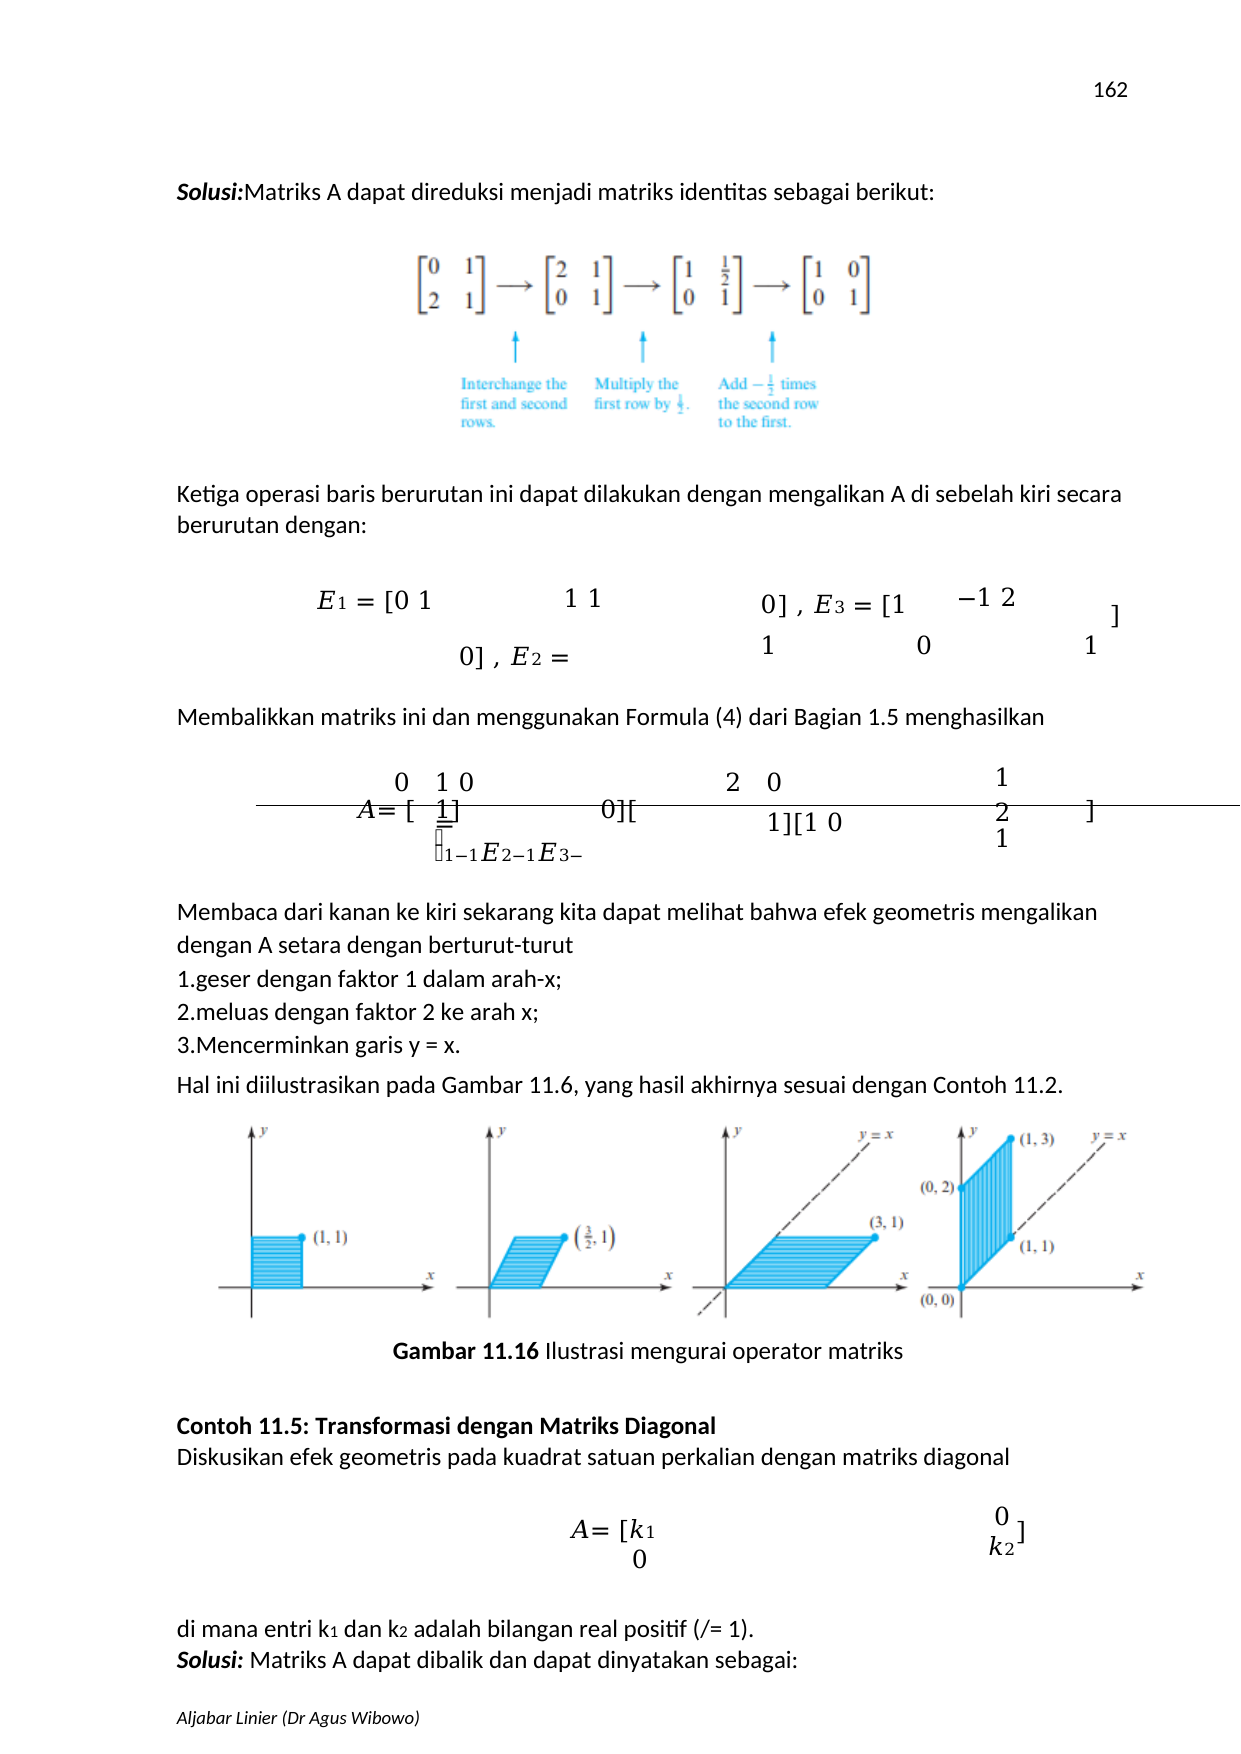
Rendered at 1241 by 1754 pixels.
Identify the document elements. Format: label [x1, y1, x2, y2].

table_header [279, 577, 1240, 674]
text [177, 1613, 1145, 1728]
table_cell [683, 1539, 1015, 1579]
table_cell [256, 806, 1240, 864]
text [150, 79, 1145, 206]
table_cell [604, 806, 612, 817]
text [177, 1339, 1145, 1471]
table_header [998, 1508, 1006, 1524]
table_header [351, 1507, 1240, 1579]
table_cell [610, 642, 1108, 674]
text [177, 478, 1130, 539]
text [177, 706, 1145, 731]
picture [196, 1102, 1163, 1329]
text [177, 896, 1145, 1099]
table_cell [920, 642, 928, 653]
picture [400, 246, 895, 434]
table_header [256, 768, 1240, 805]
